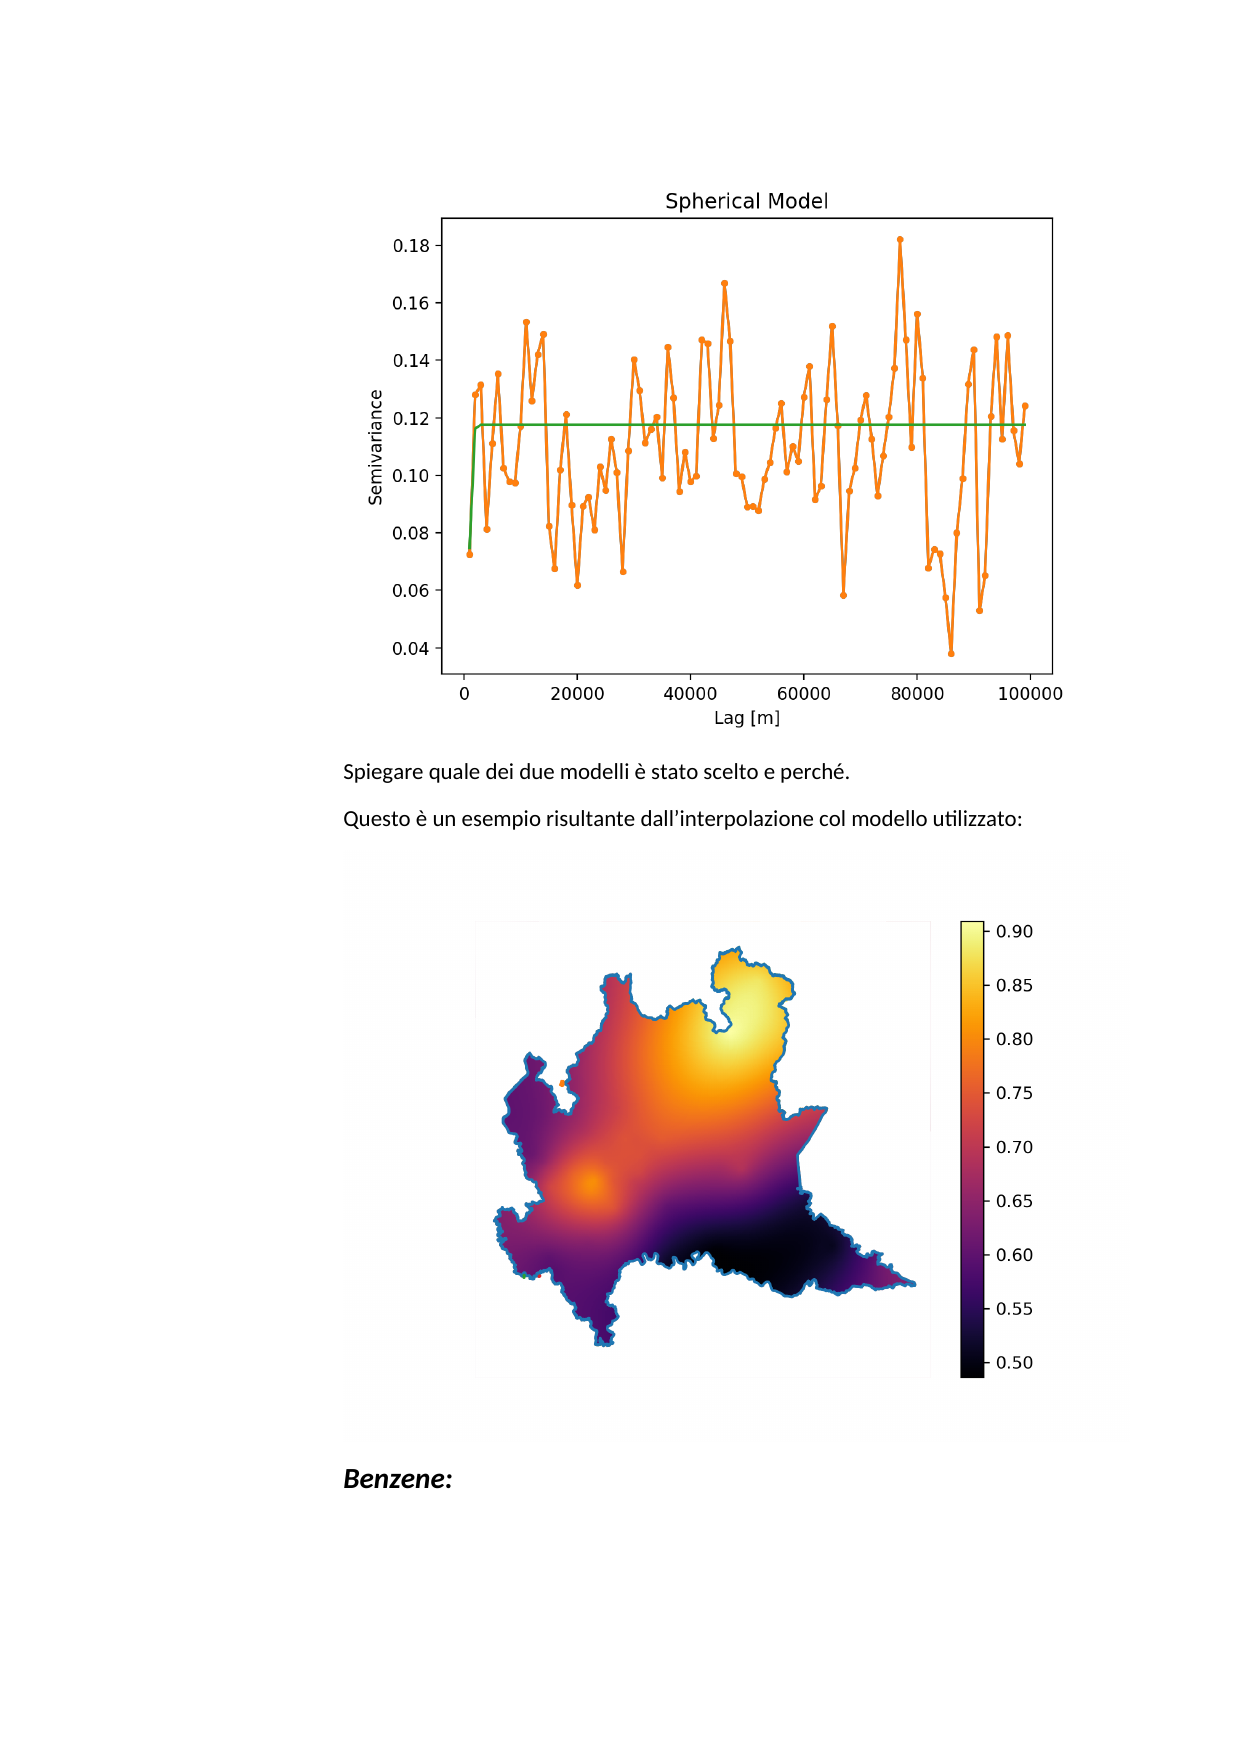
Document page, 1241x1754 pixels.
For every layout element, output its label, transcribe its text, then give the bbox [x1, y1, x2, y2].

picture [343, 850, 1131, 1442]
picture [343, 147, 1131, 739]
text Benzene: [342, 1460, 1122, 1496]
text Questo è un esempio risultante dall’interpolazione col modello utilizzato: [343, 804, 1122, 832]
text Spiegare quale dei due modelli è stato scelto e perché. [343, 757, 1122, 785]
